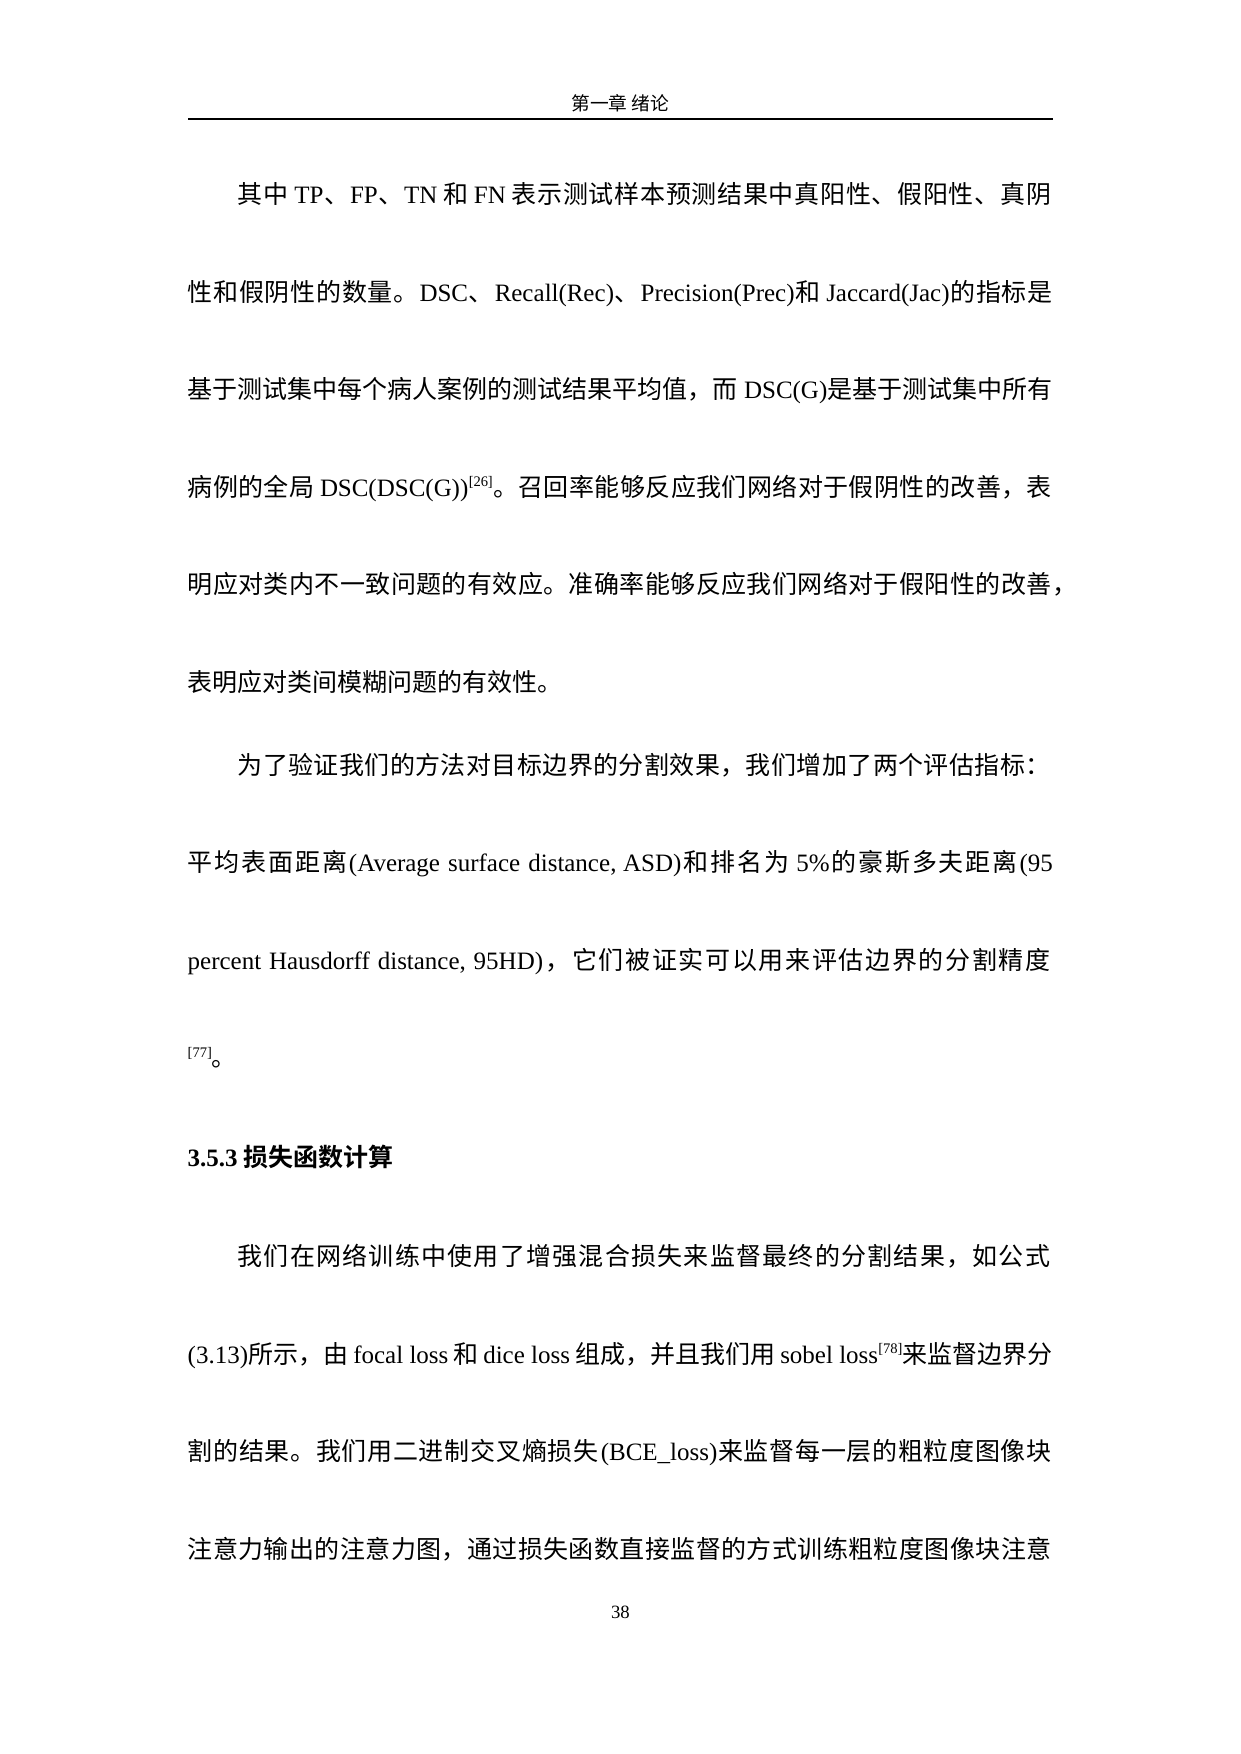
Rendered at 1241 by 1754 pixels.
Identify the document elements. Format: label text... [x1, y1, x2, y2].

subtitle 3.5.3 损失函数计算 [187, 1123, 1053, 1188]
text 为了验证我们的方法对目标边界的分割效果，我们增加了两个评估指标：平均表面距离(Average surface distance, ASD)和排名为5%的豪斯多夫距离(95 percent Hausdorff distance, 95HD)，它们被证实可以用来评估边界的分割精度[77]。 [187, 731, 1053, 1088]
text 其中TP、FP、TN和FN表示测试样本预测结果中真阳性、假阳性、真阴性和假阴性的数量。DSC、Recall(Rec)、Precision(Prec)和Jaccard(Jac)的指标是基于测试集中每个病人案例的测试结果平均值，而DSC(G)是基于测试集中所有病例的全局DSC(DSC(G))[26]。召回率能够反应我们网络对于假阴性的改善，表明应对类内不一致问题的有效应。准确率能够反应我们网络对于假阳性的改善，表明应对类间模糊问题的有效性。 [187, 160, 1053, 713]
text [187, 1222, 1053, 1580]
